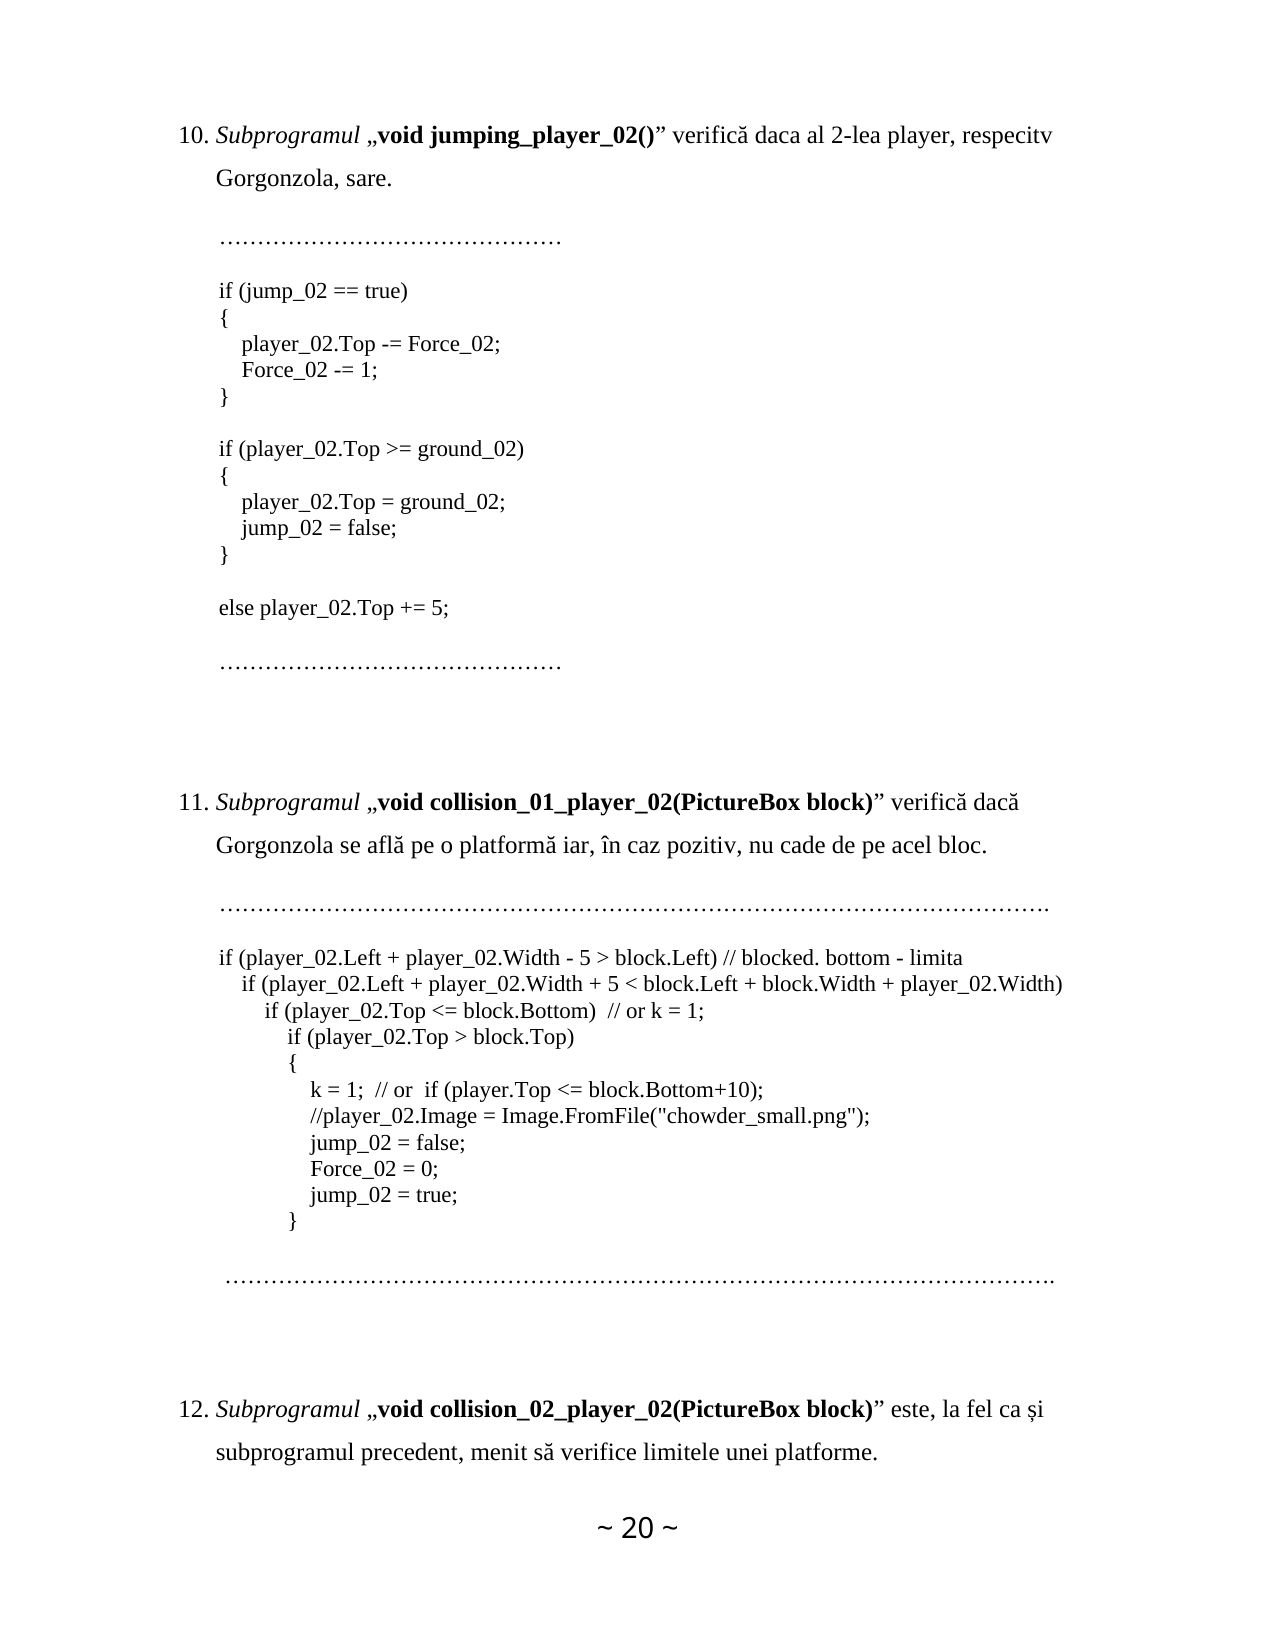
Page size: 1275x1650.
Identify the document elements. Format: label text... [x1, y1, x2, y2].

text if (player_02.Left + player_02.Width - 5 > block.Left) // blocked. bottom - limita [150, 944, 1125, 970]
list Subprogramul „void collision_01_player_02(PictureBox block)” verifică dacă Gorgonzola se află pe o platformă iar, în caz pozitiv, nu cade de pe acel bloc. [178, 787, 1125, 859]
text ………………………………………………………………………………………………. [150, 890, 1125, 916]
text //player_02.Image = Image.FromFile("chowder_small.png"); [150, 1102, 1125, 1128]
text } [150, 383, 1125, 409]
text k = 1; // or if (player.Top <= block.Bottom+10); [150, 1076, 1125, 1102]
text if (player_02.Top > block.Top) [150, 1023, 1125, 1049]
text ……………………………………… [150, 648, 1125, 674]
text { [150, 1049, 1125, 1076]
text if (jump_02 == true) [150, 277, 1125, 304]
text Force_02 = 0; [150, 1155, 1125, 1181]
list Subprogramul „void jumping_player_02()” verifică daca al 2-lea player, respecitv Gorgonzola, sare. [178, 120, 1125, 192]
text player_02.Top -= Force_02; [150, 330, 1125, 356]
text player_02.Top = ground_02; [150, 488, 1125, 514]
text jump_02 = false; [150, 514, 1125, 541]
text if (player_02.Top <= block.Bottom) // or k = 1; [150, 997, 1125, 1023]
text else player_02.Top += 5; [150, 593, 1125, 620]
text { [150, 462, 1125, 488]
text jump_02 = false; [150, 1128, 1125, 1155]
text Force_02 -= 1; [150, 356, 1125, 383]
list Subprogramul „void collision_02_player_02(PictureBox block)” este, la fel ca și subprogramul precedent, menit să verifice limitele unei platforme. [178, 1394, 1125, 1466]
text ………………………………………………………………………………………………. [150, 1262, 1125, 1288]
text } [150, 541, 1125, 567]
text jump_02 = true; [150, 1181, 1125, 1208]
text } [150, 1208, 1125, 1234]
text ……………………………………… [150, 223, 1125, 249]
text if (player_02.Left + player_02.Width + 5 < block.Left + block.Width + player_02.Width) [150, 970, 1125, 997]
text { [150, 304, 1125, 330]
text if (player_02.Top >= ground_02) [150, 435, 1125, 462]
